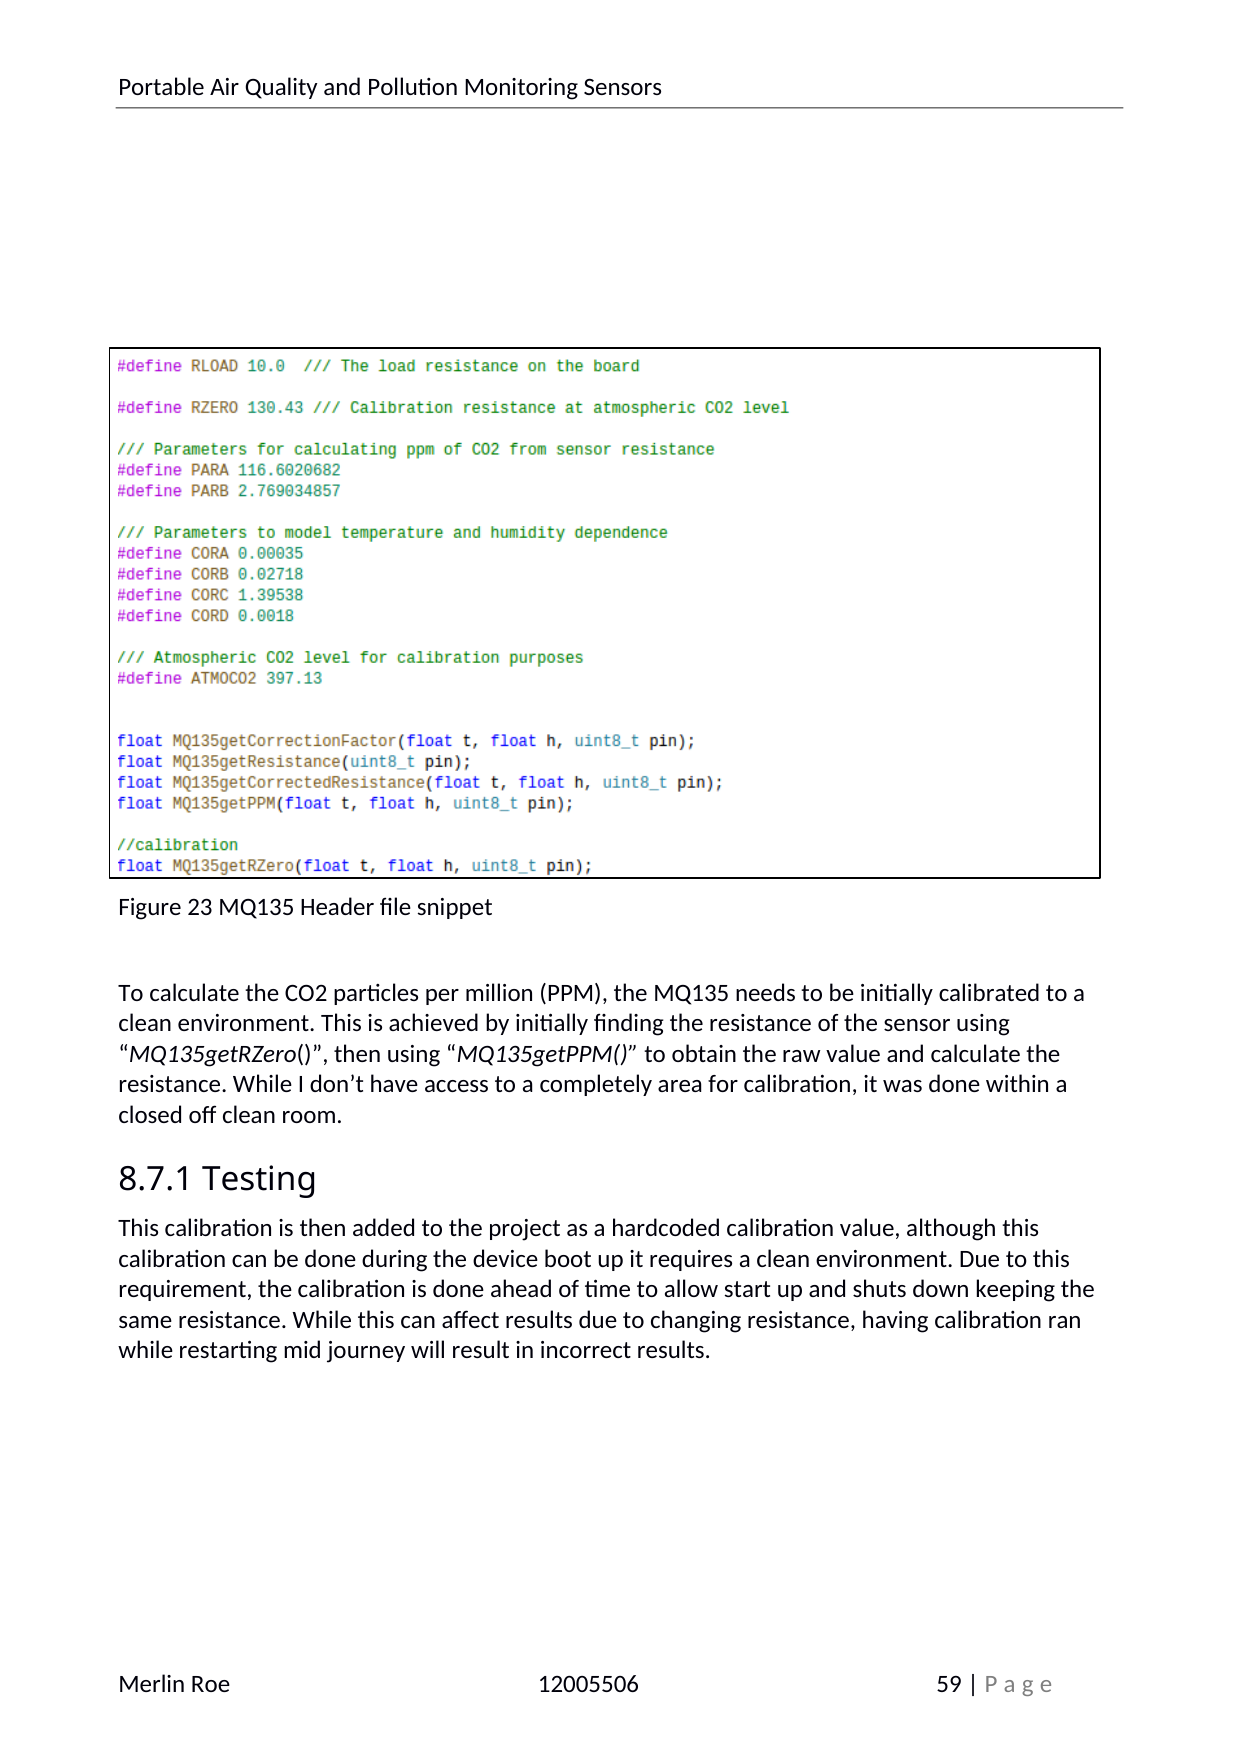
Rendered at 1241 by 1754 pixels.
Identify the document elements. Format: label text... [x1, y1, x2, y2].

text This calibration is then added to the project as a hardcoded calibration value, although this calibration can be done during the device boot up it requires a clean environment. Due to this requirement, the calibration is done ahead of time to allow start up and shuts down keeping the same resistance. While this can affect results due to changing resistance, having calibration ran while restarting mid journey will result in incorrect results. [118, 1212, 1123, 1365]
text Figure 23 MQ135 Header file snippet [118, 891, 1123, 921]
text To calculate the CO2 particles per million (PPM), the MQ135 needs to be initially calibrated to a clean environment. This is achieved by initially finding the resistance of the sensor using “MQ135getRZero()”, then using “MQ135getPPM()” to obtain the raw value and calculate the resistance. While I don’t have access to a completely area for calibration, it was done within a closed off clean room. [118, 977, 1123, 1129]
picture [118, 349, 798, 877]
subtitle Testing [118, 1154, 1123, 1200]
